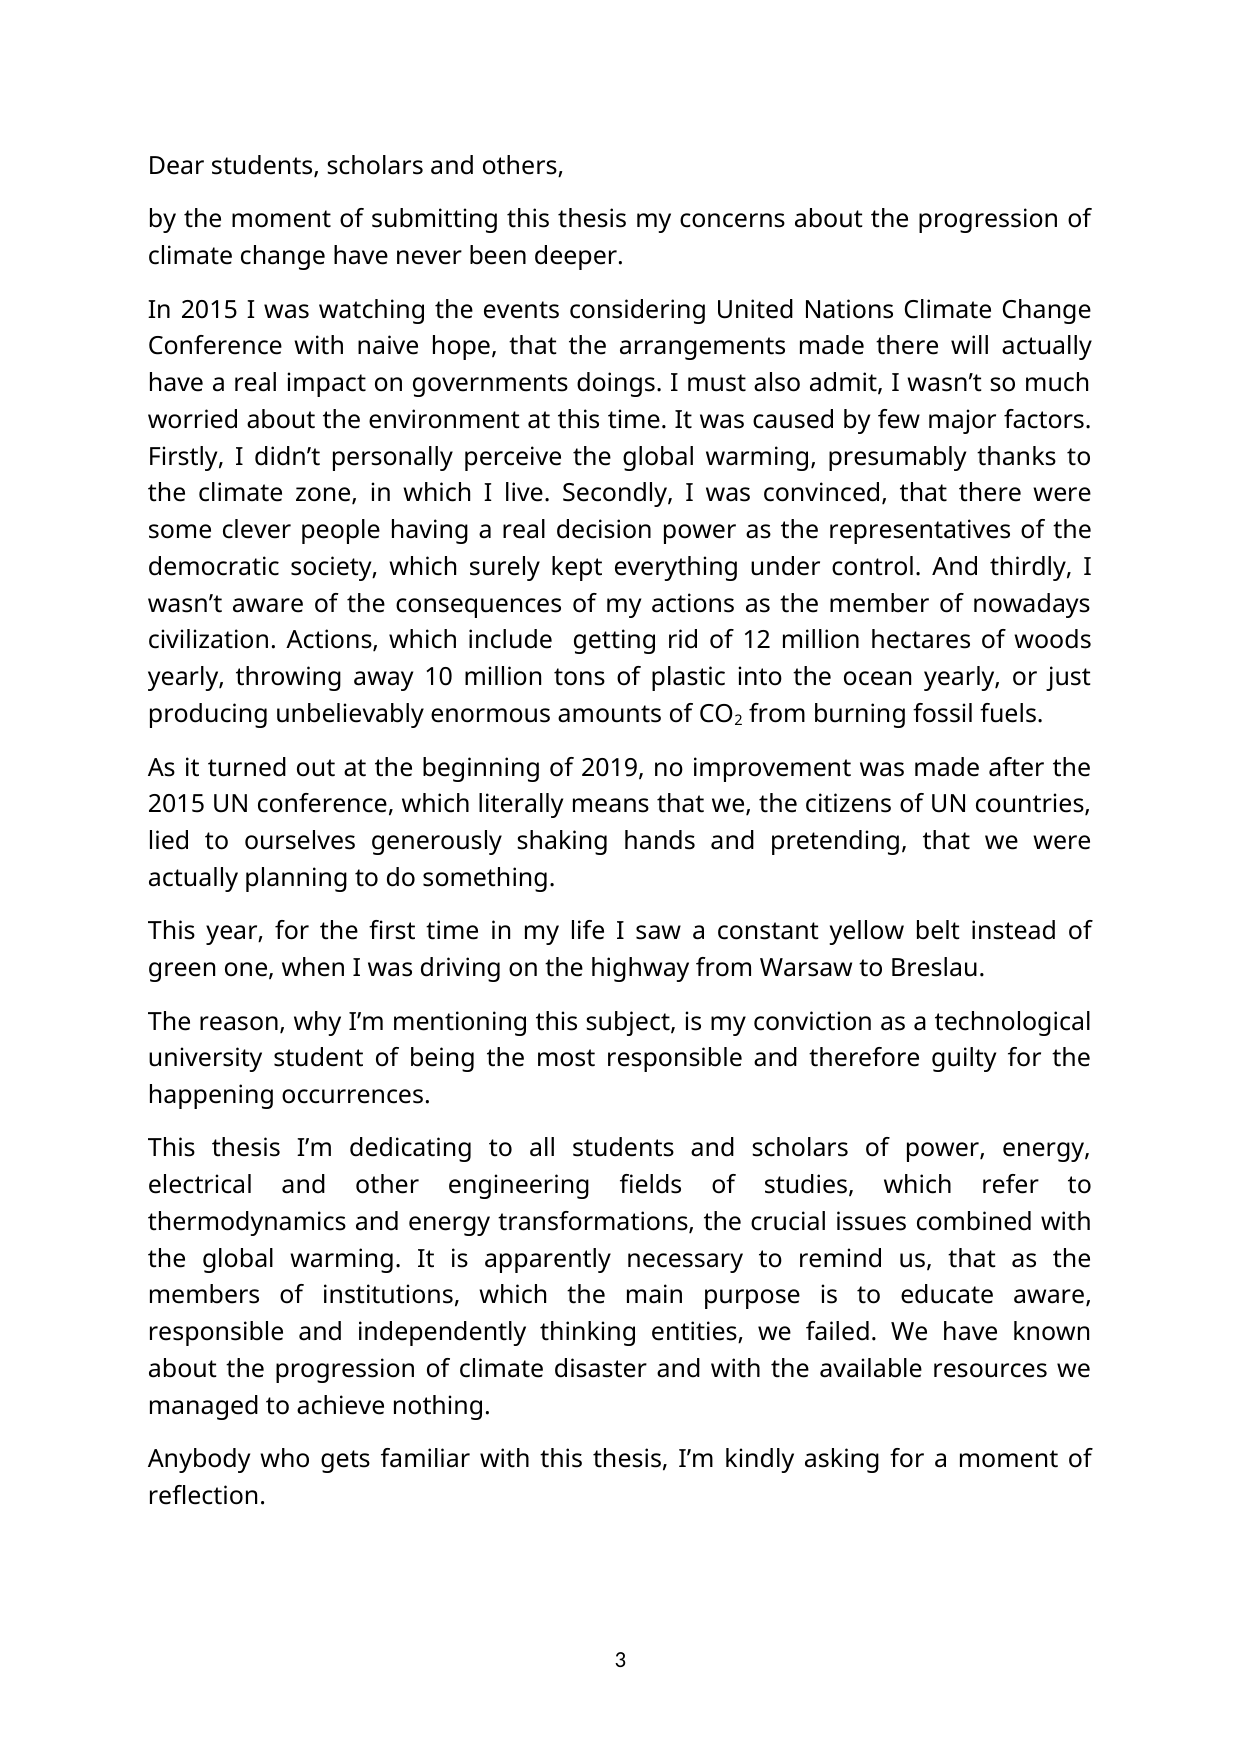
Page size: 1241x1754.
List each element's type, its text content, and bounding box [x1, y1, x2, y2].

text The reason, why I’m mentioning this subject, is my conviction as a technological university student of being the most responsible and therefore guilty for the happening occurrences. [148, 1003, 1093, 1111]
text In 2015 I was watching the events considering United Nations Climate Change Conference with naive hope, that the arrangements made there will actually have a real impact on governments doings. I must also admit, I wasn’t so much worried about the environment at this time. It was caused by few major factors. Firstly, I didn’t personally perceive the global warming, presumably thanks to the climate zone, in which I live. Secondly, I was convinced, that there were some clever people having a real decision power as the representatives of the democratic society, which surely kept everything under control. And thirdly, I wasn’t aware of the consequences of my actions as the member of nowadays civilization. Actions, which include getting rid of 12 million hectares of woods yearly, throwing away 10 million tons of plastic into the ocean yearly, or just producing unbelievably enormous amounts of CO2 from burning fossil fuels. [148, 291, 1093, 730]
text This thesis I’m dedicating to all students and scholars of power, energy, electrical and other engineering fields of studies, which refer to thermodynamics and energy transformations, the crucial issues combined with the global warming. It is apparently necessary to remind us, that as the members of institutions, which the main purpose is to educate aware, responsible and independently thinking entities, we failed. We have known about the progression of climate disaster and with the available resources we managed to achieve nothing. [148, 1130, 1093, 1422]
text Anybody who gets familiar with this thesis, I’m kindly asking for a moment of reflection. [148, 1441, 1093, 1512]
text by the moment of submitting this thesis my concerns about the progression of climate change have never been deeper. [148, 201, 1093, 272]
text Dear students, scholars and others, [148, 148, 1093, 182]
text This year, for the first time in my life I saw a constant yellow belt instead of green one, when I was driving on the highway from Warsaw to Breslau. [148, 913, 1093, 984]
text As it turned out at the beginning of 2019, no improvement was made after the 2015 UN conference, which literally means that we, the citizens of UN countries, lied to ourselves generously shaking hands and pretending, that we were actually planning to do something. [148, 749, 1093, 893]
